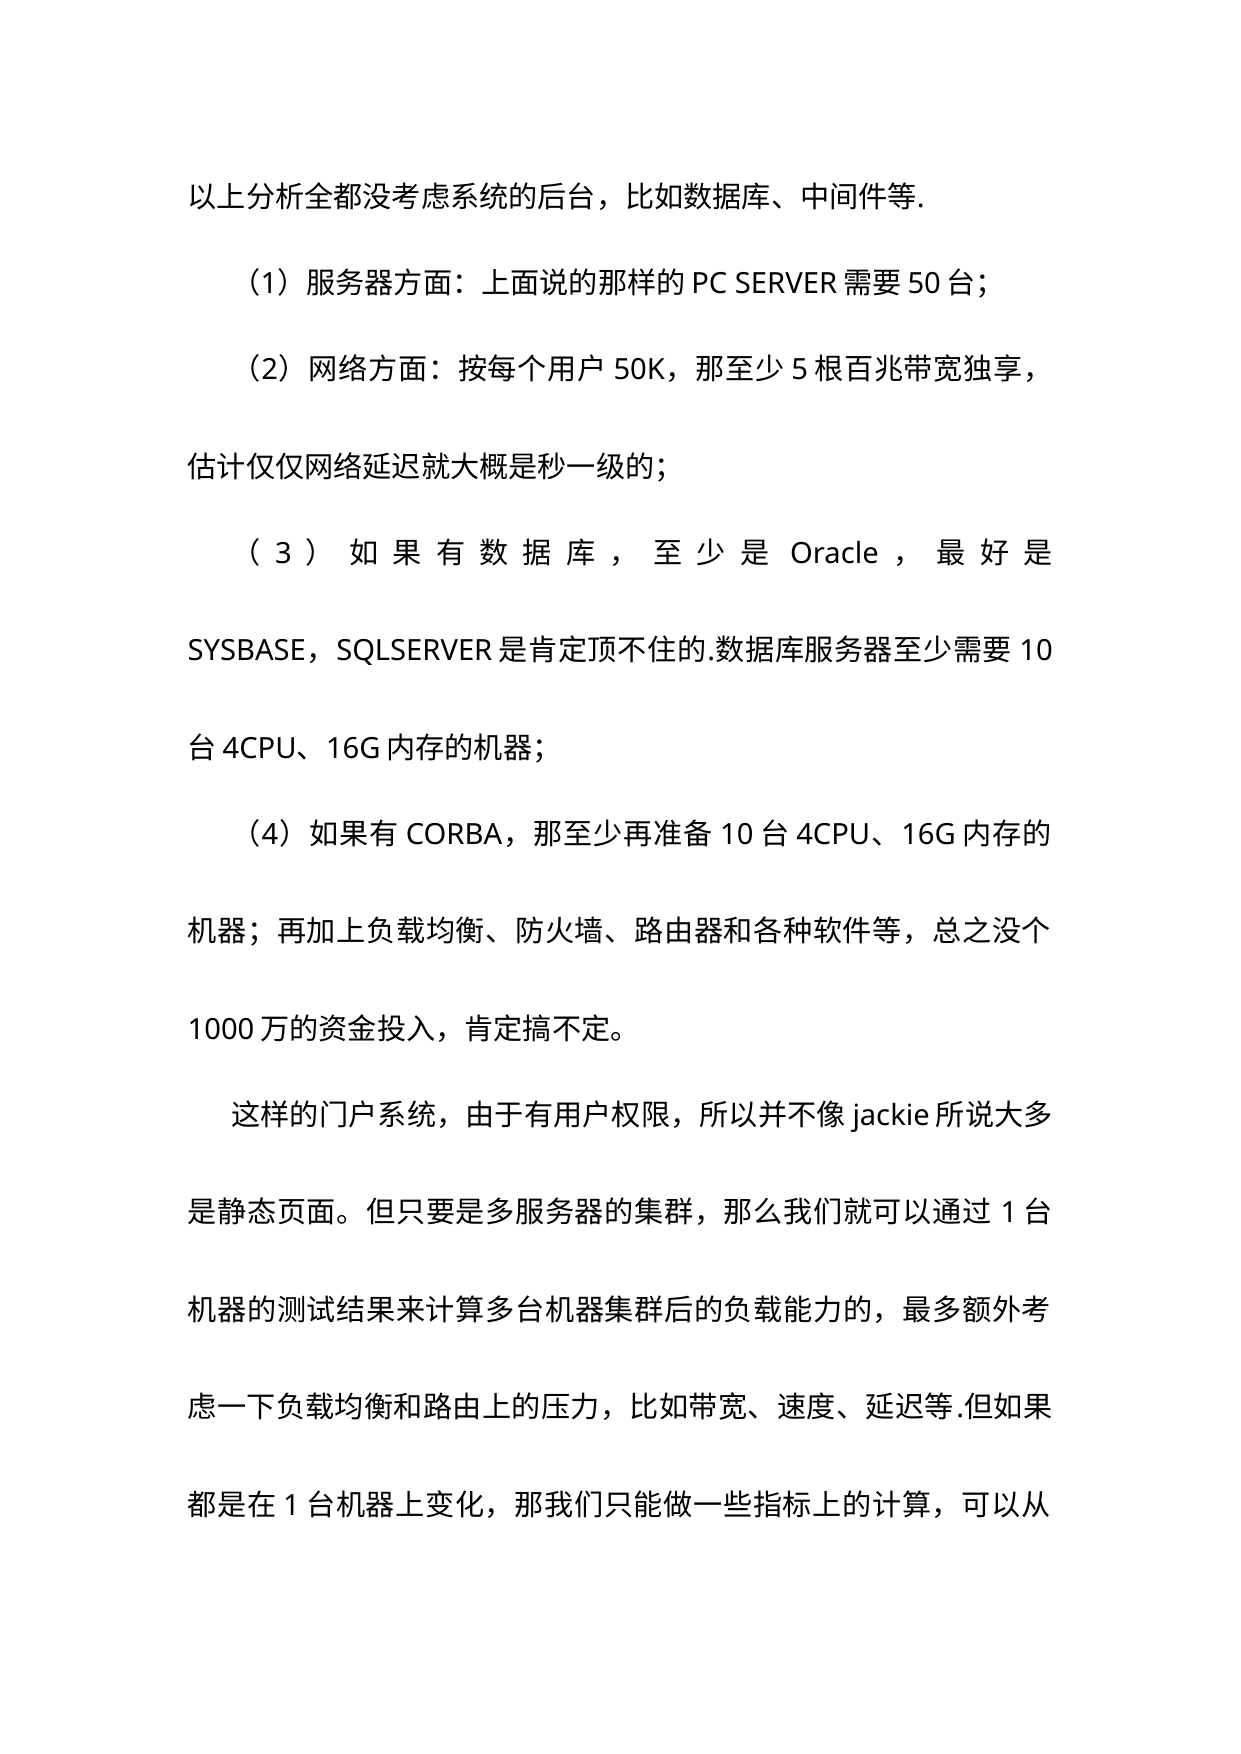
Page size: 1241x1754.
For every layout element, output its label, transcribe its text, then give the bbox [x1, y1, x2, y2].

text （1）服务器方面：上面说的那样的PC SERVER需要50台； [187, 248, 1053, 313]
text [187, 1080, 1053, 1535]
text （4）如果有CORBA，那至少再准备10台4CPU、16G内存的机器；再加上负载均衡、防火墙、路由器和各种软件等，总之没个1000万的资金投入，肯定搞不定。 [187, 799, 1053, 1059]
text （2）网络方面：按每个用户50K，那至少5根百兆带宽独享，估计仅仅网络延迟就大概是秒一级的； [187, 334, 1053, 497]
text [187, 162, 1053, 227]
text （3）如果有数据库，至少是Oracle，最好是SYSBASE，SQLSERVER是肯定顶不住的.数据库服务器至少需要10台4CPU、16G内存的机器； [187, 518, 1053, 778]
